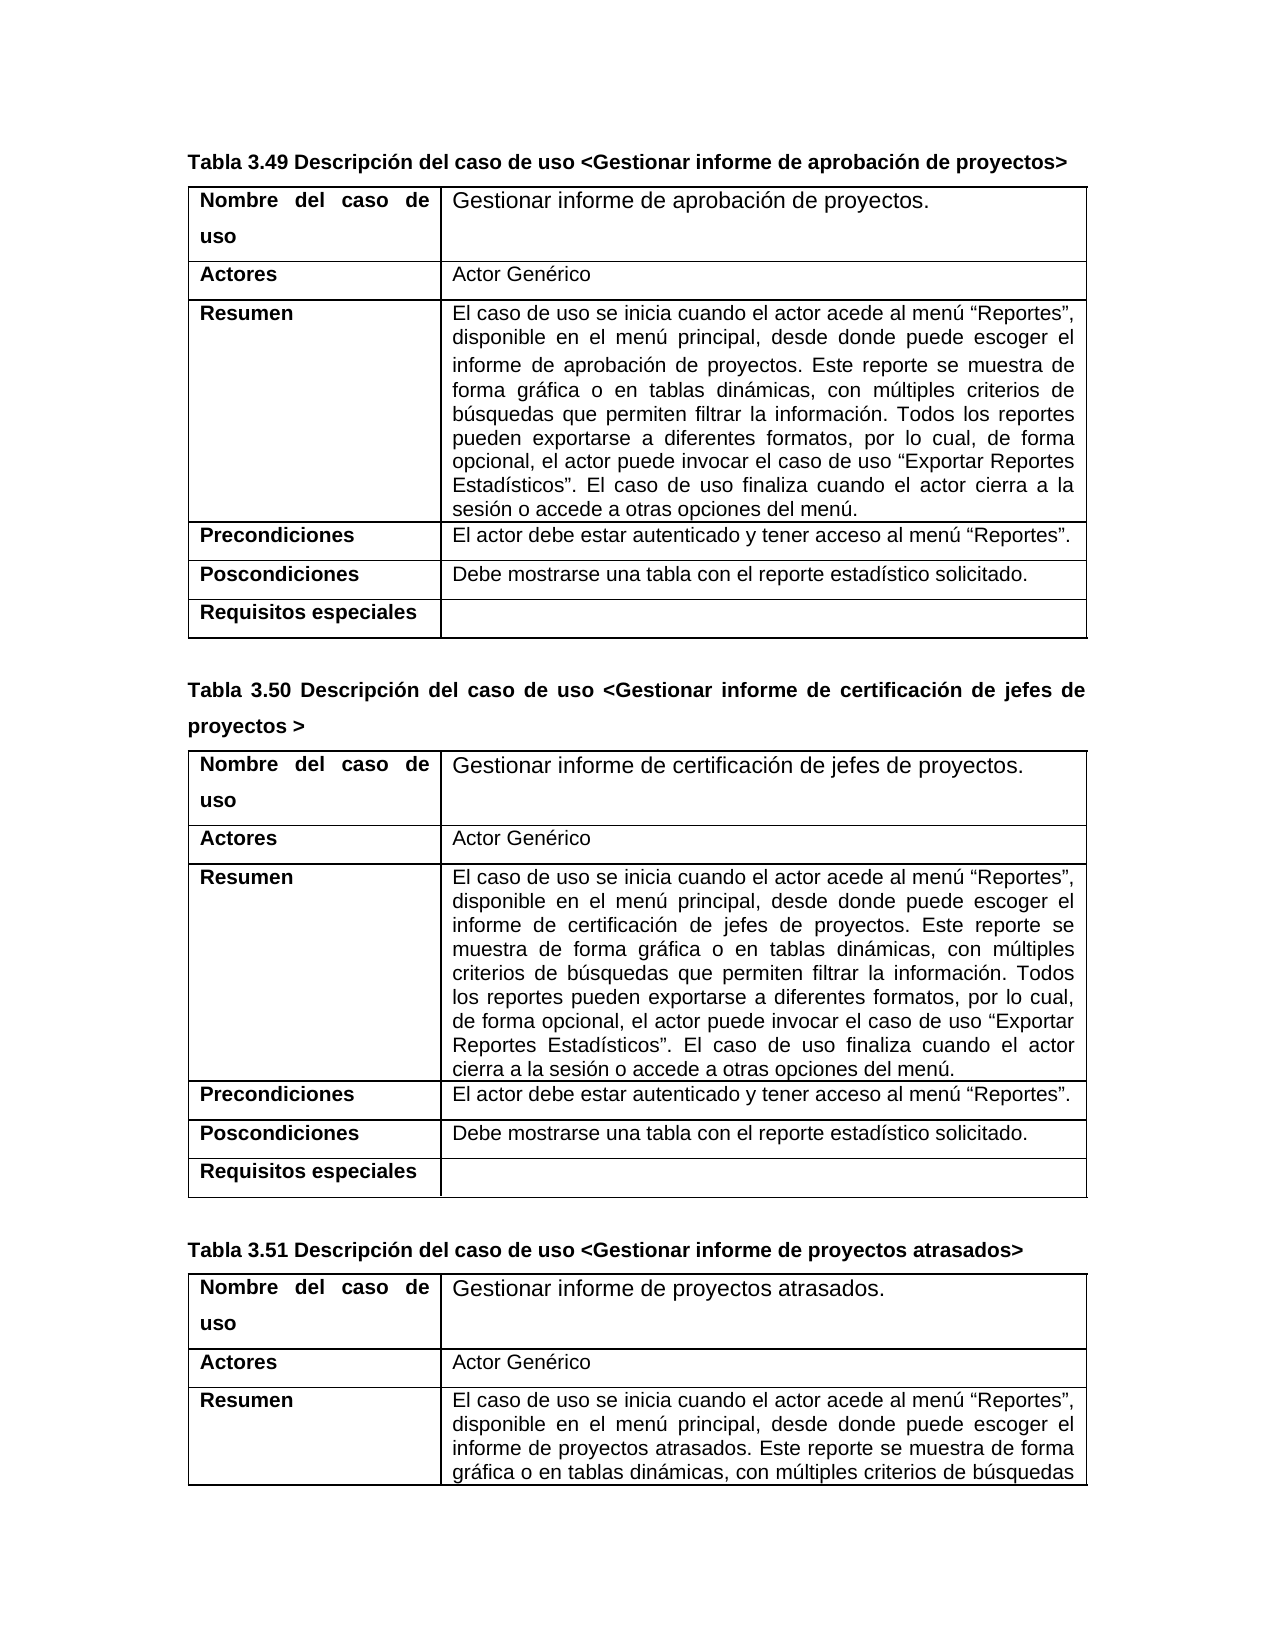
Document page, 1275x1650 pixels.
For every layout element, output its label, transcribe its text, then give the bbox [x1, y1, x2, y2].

table_cell [442, 1159, 1086, 1196]
table_cell Actores [189, 262, 440, 299]
text Tabla 3.50 Descripción del caso de uso <Gestionar informe de certificación de jefes de proyectos > [187, 678, 1087, 738]
table_cell Requisitos especiales [189, 600, 440, 637]
table_cell Resumen [189, 1388, 440, 1484]
table_cell Actores [189, 1350, 440, 1387]
table_header Nombre del caso de uso [189, 752, 440, 824]
table_header Gestionar informe de aprobación de proyectos. [442, 188, 1086, 261]
text Tabla 3.51 Descripción del caso de uso <Gestionar informe de proyectos atrasados> [187, 1237, 1087, 1261]
table_cell Debe mostrarse una tabla con el reporte estadístico solicitado. [442, 1121, 1086, 1158]
table_cell Actores [189, 826, 440, 863]
table_cell Actor Genérico [442, 1350, 1086, 1387]
table_cell El actor debe estar autenticado y tener acceso al menú “Reportes”. [442, 1082, 1086, 1119]
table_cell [442, 1388, 1086, 1484]
table_cell Debe mostrarse una tabla con el reporte estadístico solicitado. [442, 561, 1086, 598]
table_cell El actor debe estar autenticado y tener acceso al menú “Reportes”. [442, 523, 1086, 560]
table_cell Precondiciones [189, 523, 440, 560]
table_cell Resumen [189, 865, 440, 1080]
table_header Nombre del caso de uso [189, 1275, 440, 1348]
table_cell El caso de uso se inicia cuando el actor acede al menú “Reportes”, disponible en el menú principal, desde donde puede escoger el informe de aprobación de proyectos. Este reporte se muestra de forma gráfica o en tablas dinámicas, con múltiples criterios de búsquedas que permiten filtrar la información. Todos los reportes pueden exportarse a diferentes formatos, por lo cual, de forma opcional, el actor puede invocar el caso de uso “Exportar Reportes Estadísticos”. El caso de uso finaliza cuando el actor cierra a la sesión o accede a otras opciones del menú. [442, 301, 1086, 521]
table_cell Requisitos especiales [189, 1159, 440, 1196]
table_cell Resumen [189, 301, 440, 521]
table_cell Actor Genérico [442, 826, 1086, 863]
table_cell El caso de uso se inicia cuando el actor acede al menú “Reportes”, disponible en el menú principal, desde donde puede escoger el informe de certificación de jefes de proyectos. Este reporte se muestra de forma gráfica o en tablas dinámicas, con múltiples criterios de búsquedas que permiten filtrar la información. Todos los reportes pueden exportarse a diferentes formatos, por lo cual, de forma opcional, el actor puede invocar el caso de uso “Exportar Reportes Estadísticos”. El caso de uso finaliza cuando el actor cierra a la sesión o accede a otras opciones del menú. [442, 865, 1086, 1080]
table_header Gestionar informe de certificación de jefes de proyectos. [442, 752, 1086, 824]
table_cell [442, 600, 1086, 637]
text Tabla 3.49 Descripción del caso de uso <Gestionar informe de aprobación de proyectos> [187, 150, 1087, 174]
table_header Gestionar informe de proyectos atrasados. [442, 1275, 1086, 1348]
table_header Nombre del caso de uso [189, 188, 440, 261]
table_cell Poscondiciones [189, 561, 440, 598]
table_cell Poscondiciones [189, 1121, 440, 1158]
table_cell Precondiciones [189, 1082, 440, 1119]
table_cell Actor Genérico [442, 262, 1086, 299]
